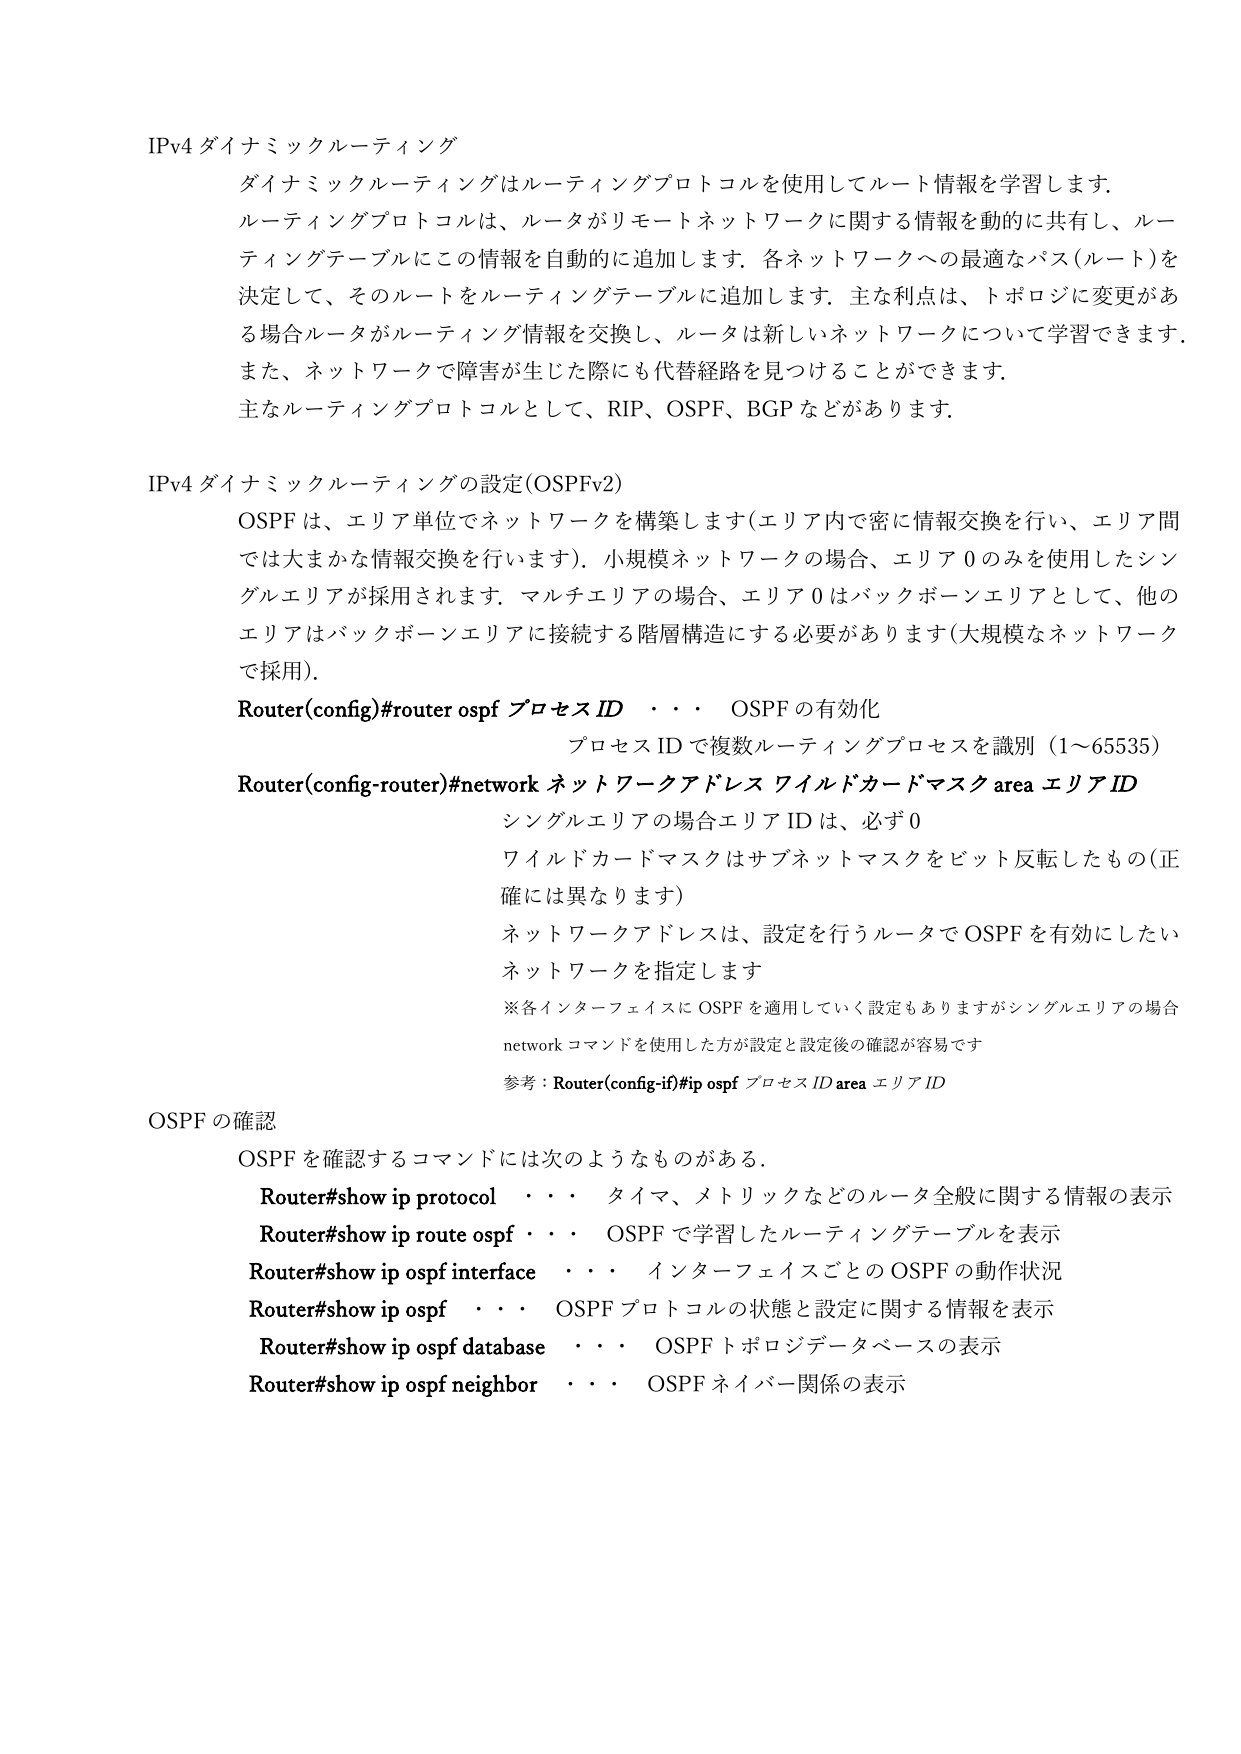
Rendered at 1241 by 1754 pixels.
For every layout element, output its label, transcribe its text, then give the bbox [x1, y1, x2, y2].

text Router#show ip ospf neighbor ・・・ OSPFネイバー関係の表示 [237, 1361, 1180, 1398]
text 主なルーティングプロトコルとして、RIP、OSPF、BGPなどがあります． [237, 386, 1180, 423]
text ダイナミックルーティングはルーティングプロトコルを使用してルート情報を学習します． [237, 161, 1180, 198]
text OSPFを確認するコマンドには次のようなものがある. [237, 1136, 1180, 1173]
text Router(config-router)#network ネットワークアドレス ワイルドカードマスク area エリアID [237, 761, 1180, 798]
text Router#show ip ospf ・・・ OSPFプロトコルの状態と設定に関する情報を表示 [237, 1286, 1180, 1323]
text IPv4ダイナミックルーティングの設定(OSPFv2) [60, 461, 1180, 498]
text IPv4ダイナミックルーティング [60, 123, 1180, 161]
text Router#show ip protocol ・・・ タイマ、メトリックなどのルータ全般に関する情報の表示 [237, 1173, 1180, 1211]
text OSPFは、エリア単位でネットワークを構築します(エリア内で密に情報交換を行い、エリア間では大まかな情報交換を行います)．小規模ネットワークの場合、エリア0のみを使用したシングルエリアが採用されます．マルチエリアの場合、エリア0はバックボーンエリアとして、他のエリアはバックボーンエリアに接続する階層構造にする必要があります(大規模なネットワークで採用)． [237, 498, 1180, 686]
text Router#show ip route ospf ・・・ OSPF で学習したルーティングテーブルを表示 [237, 1211, 1180, 1248]
text Router#show ip ospf interface ・・・ インターフェイスごとのOSPFの動作状況 [237, 1248, 1180, 1286]
text ルーティングプロトコルは、ルータがリモートネットワークに関する情報を動的に共有し、ルーティングテーブルにこの情報を自動的に追加します．各ネットワークへの最適なパス(ルート)を決定して、そのルートをルーティングテーブルに追加します．主な利点は、トポロジに変更がある場合ルータがルーティング情報を交換し、ルータは新しいネットワークについて学習できます．また、ネットワークで障害が生じた際にも代替経路を見つけることができます． [237, 198, 1180, 386]
text シングルエリアの場合エリアIDは、必ず0 ワイルドカードマスクはサブネットマスクをビット反転したもの(正確には異なります) ネットワークアドレスは、設定を行うルータでOSPFを有効にしたいネットワークを指定します [237, 798, 1180, 986]
text Router#show ip ospf database ・・・ OSPFトポロジデータベースの表示 [237, 1323, 1180, 1361]
text Router(config)#router ospf プロセスID ・・・ OSPFの有効化 プロセスIDで複数ルーティングプロセスを識別（1～65535） [237, 686, 1180, 761]
text OSPFの確認 [60, 1098, 1180, 1136]
text ※各インターフェイスにOSPFを適用していく設定もありますがシングルエリアの場合networkコマンドを使用した方が設定と設定後の確認が容易です 参考：Router(config-if)#ip ospf プロセスID area エリアID [503, 986, 1180, 1098]
